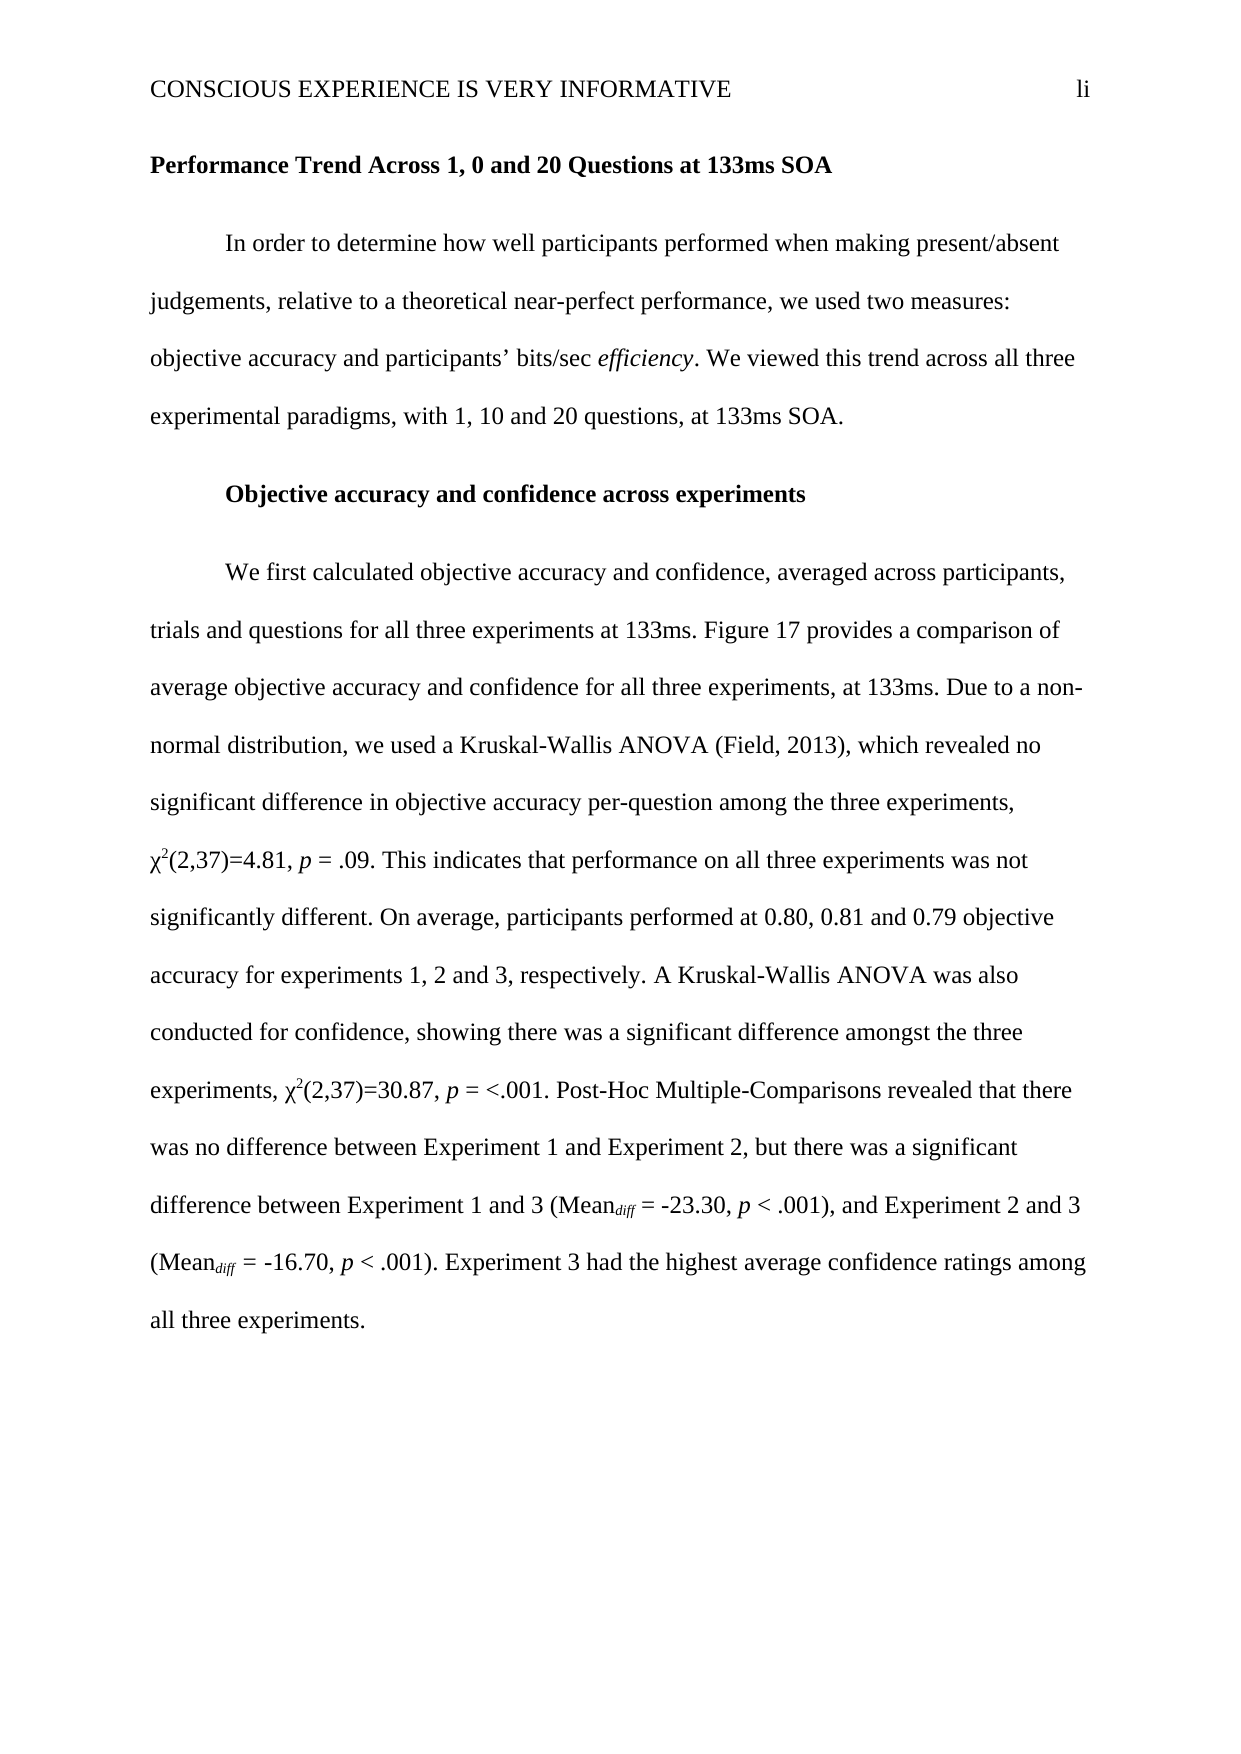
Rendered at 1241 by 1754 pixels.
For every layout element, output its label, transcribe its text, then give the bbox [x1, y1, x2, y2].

text We first calculated objective accuracy and confidence, averaged across participants, trials and questions for all three experiments at 133ms. Figure 17 provides a comparison of average objective accuracy and confidence for all three experiments, at 133ms. Due to a non-normal distribution, we used a Kruskal-Wallis ANOVA (Field, 2013), which revealed no significant difference in objective accuracy per-question among the three experiments, χ2(2,37)=4.81, p = .09. This indicates that performance on all three experiments was not significantly different. On average, participants performed at 0.80, 0.81 and 0.79 objective accuracy for experiments 1, 2 and 3, respectively. A Kruskal-Wallis ANOVA was also conducted for confidence, showing there was a significant difference amongst the three experiments, χ2(2,37)=30.87, p = <.001. Post-Hoc Multiple-Comparisons revealed that there was no difference between Experiment 1 and Experiment 2, but there was a significant difference between Experiment 1 and 3 (Meandiff = -23.30, p < .001), and Experiment 2 and 3 (Meandiff = -16.70, p < .001). Experiment 3 had the highest average confidence ratings among all three experiments. [150, 557, 1090, 1334]
text In order to determine how well participants performed when making present/absent judgements, relative to a theoretical near-perfect performance, we used two measures: objective accuracy and participants’ bits/sec efficiency. We viewed this trend across all three experimental paradigms, with 1, 10 and 20 questions, at 133ms SOA. [150, 228, 1090, 429]
text Performance Trend Across 1, 0 and 20 Questions at 133ms SOA [150, 150, 1090, 179]
text Objective accuracy and confidence across experiments [150, 479, 1090, 508]
